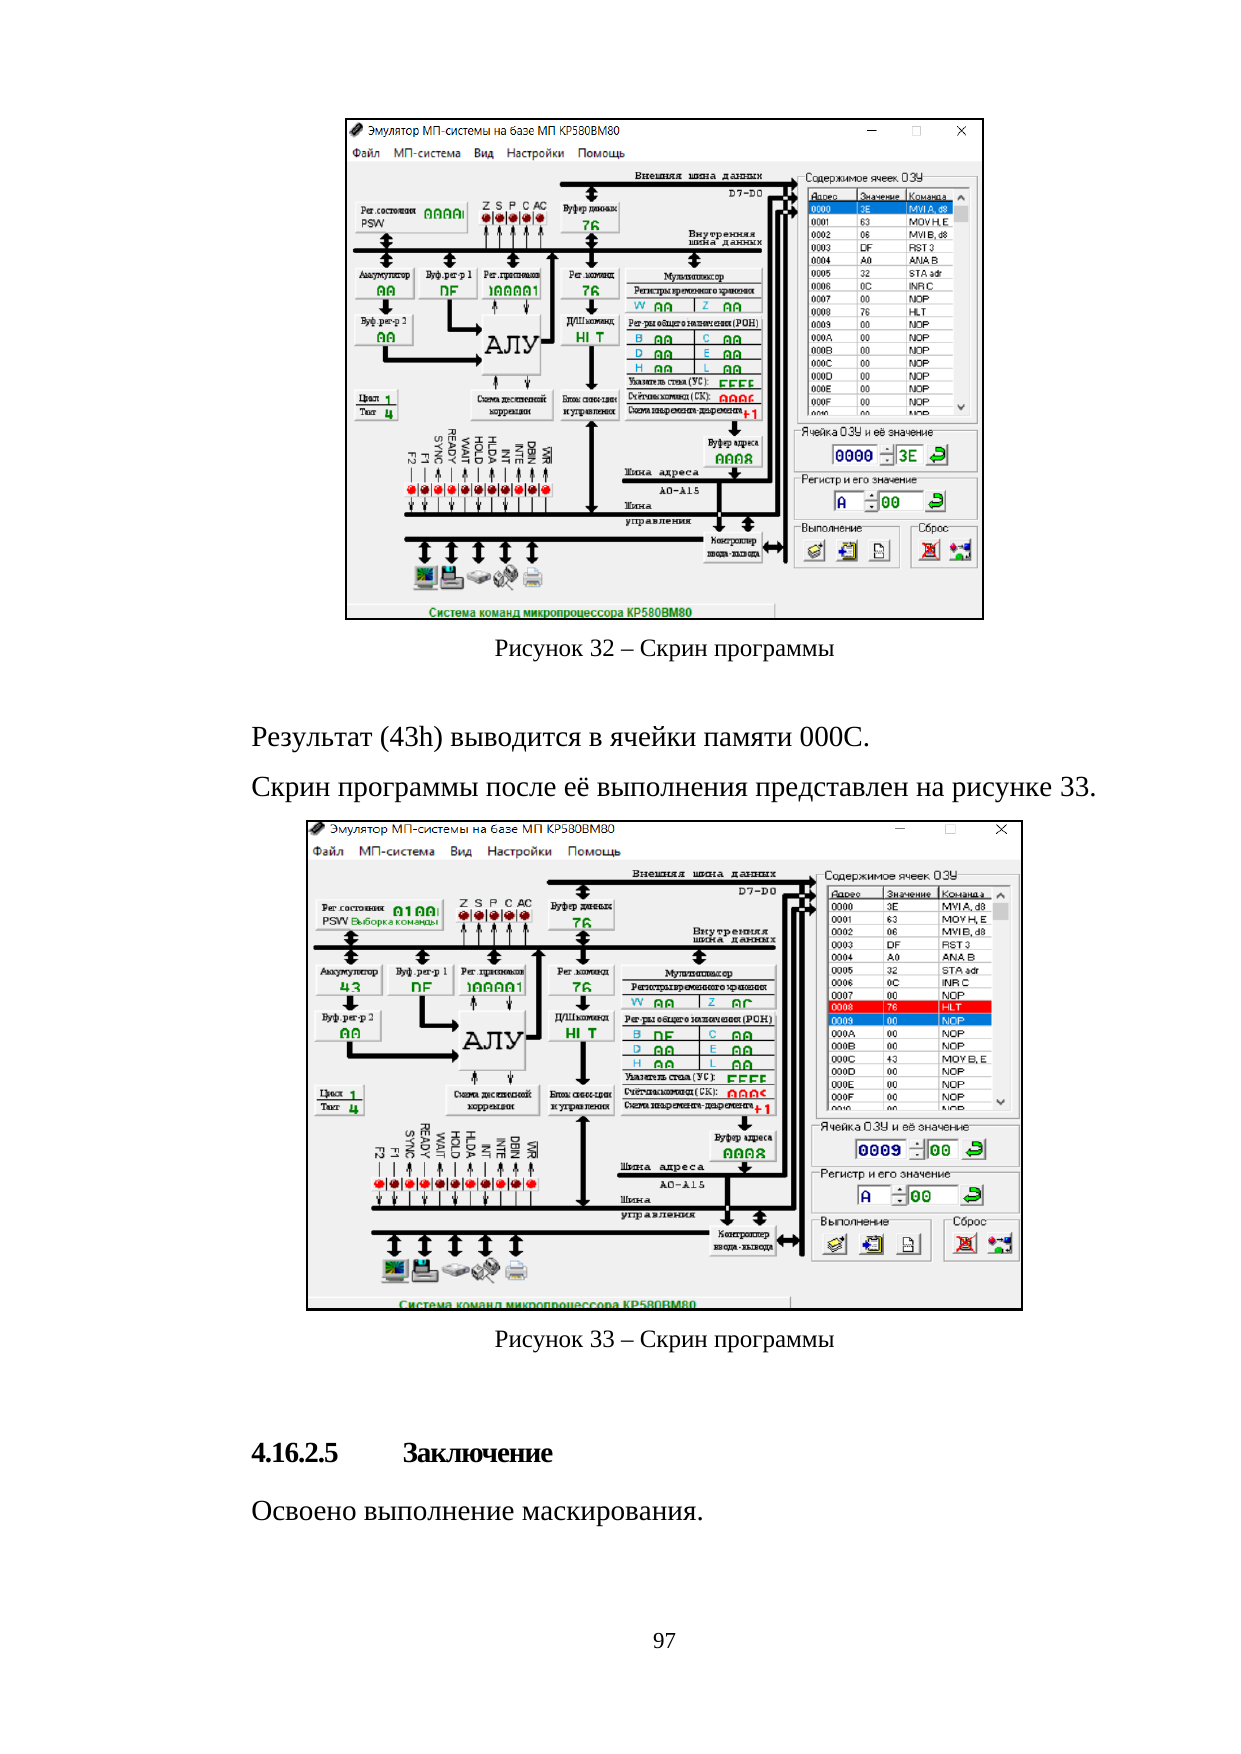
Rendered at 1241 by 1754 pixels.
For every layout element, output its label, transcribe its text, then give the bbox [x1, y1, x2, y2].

text Рисунок 33 – Скрин программы [177, 1324, 1152, 1352]
picture [308, 822, 1021, 1308]
text Рисунок 32 – Скрин программы [177, 633, 1152, 662]
text Скрин программы после её выполнения представлен на рисунке 33. [177, 769, 1152, 803]
text Результат (43h) выводится в ячейки памяти 000C. [177, 719, 1152, 753]
text Освоено выполнение маскирования. [177, 1493, 1152, 1527]
title 4.16.2.5 Заключение [177, 1435, 1152, 1468]
picture [347, 120, 982, 618]
